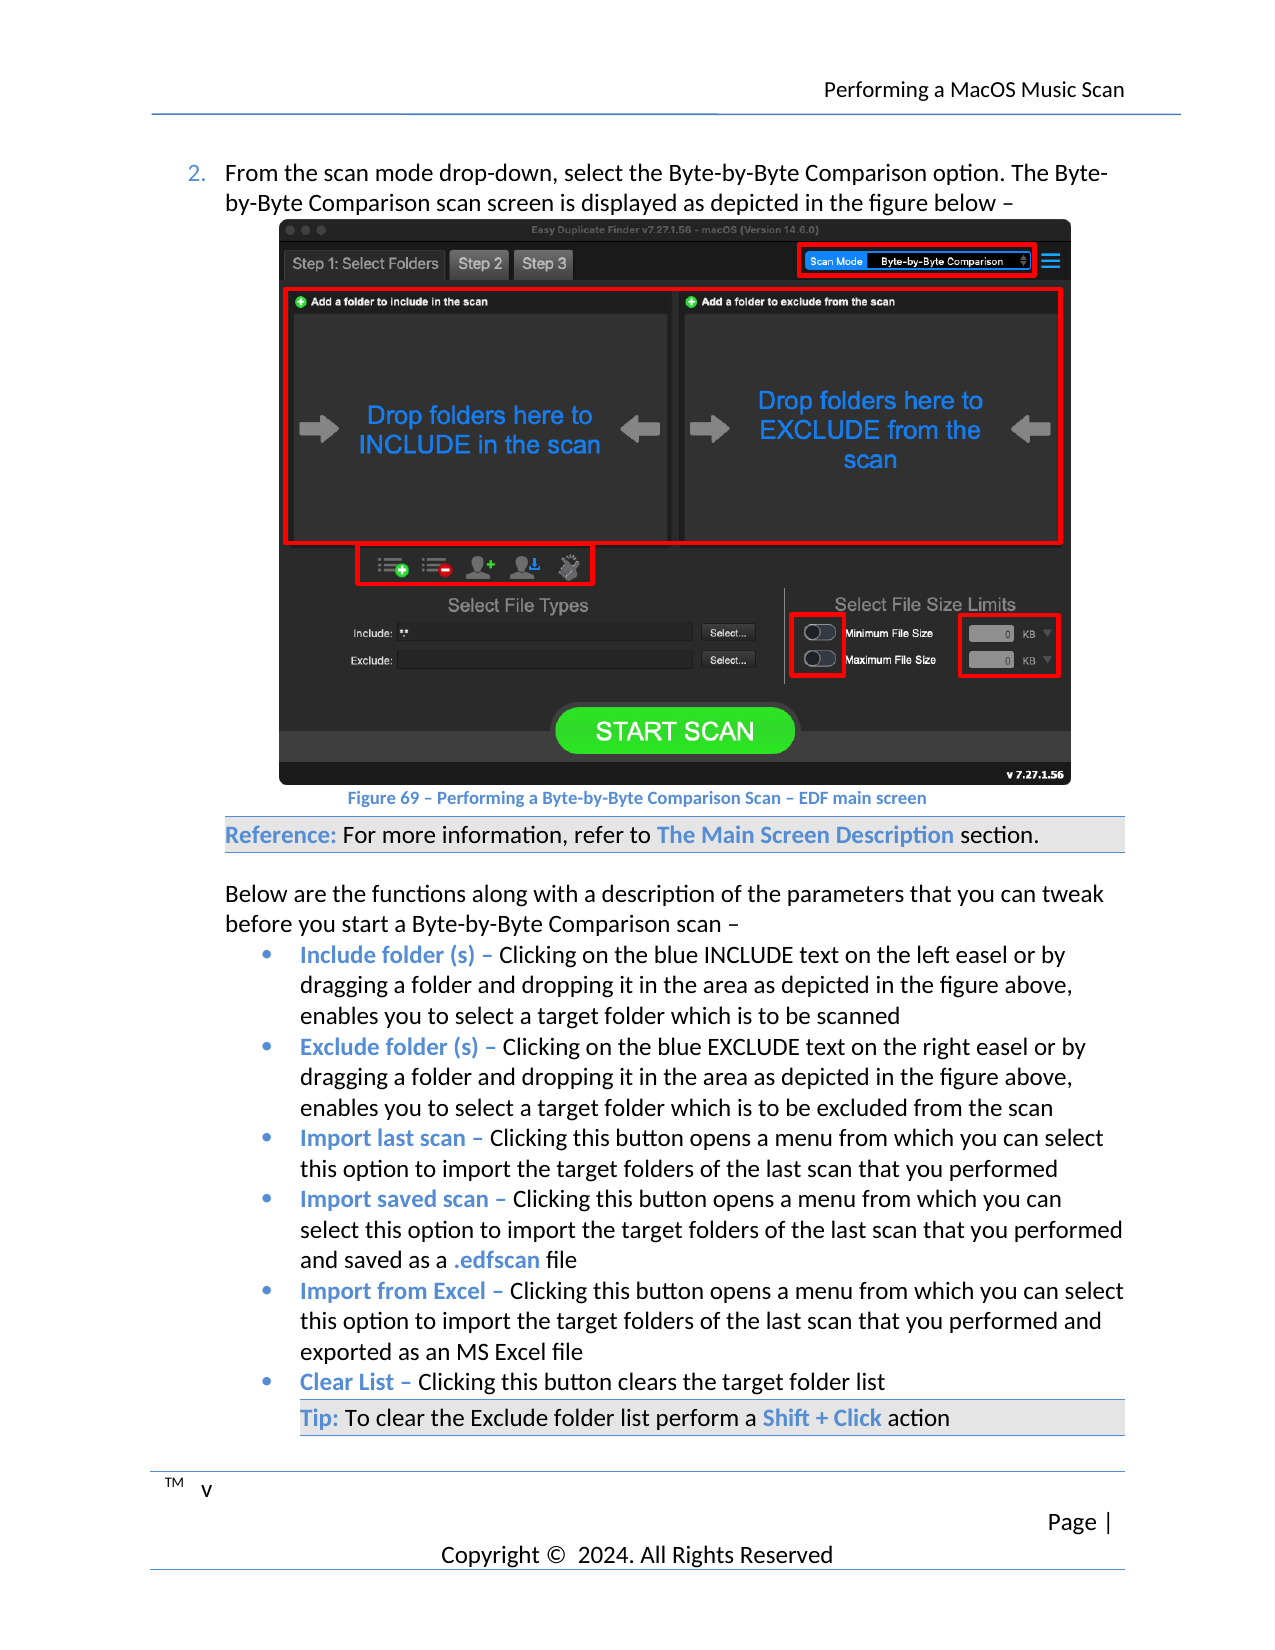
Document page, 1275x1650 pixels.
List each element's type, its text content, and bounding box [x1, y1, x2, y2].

list Exclude folder (s) – Clicking on the blue EXCLUDE text on the right easel or by dragging a folder and dropping it in the area as depicted in the figure above, enables you to select a target folder which is to be excluded from the scan [262, 1031, 1125, 1122]
list Import from Excel – Clicking this button opens a menu from which you can select this option to import the target folders of the last scan that you performed and exported as an MS Excel file [262, 1275, 1125, 1366]
picture [279, 219, 1071, 785]
list Import last scan – Clicking this button opens a menu from which you can select this option to import the target folders of the last scan that you performed [262, 1122, 1125, 1183]
list Clear List – Clicking this button clears the target folder list [262, 1366, 1125, 1397]
list Import saved scan – Clicking this button opens a menu from which you can select this option to import the target folders of the last scan that you performed and saved as a .edfscan file [262, 1183, 1125, 1275]
list Include folder (s) – Clicking on the blue INCLUDE text on the left easel or by dragging a folder and dropping it in the area as depicted in the figure above, enables you to select a target folder which is to be scanned [262, 939, 1125, 1031]
list From the scan mode drop-down, select the Byte-by-Byte Comparison option. The Byte-by-Byte Comparison scan screen is displayed as depicted in the figure below – [187, 157, 1125, 218]
text Reference: For more information, refer to The Main Screen Description section. [225, 817, 1125, 852]
list Below are the functions along with a description of the parameters that you can tweak before you start a Byte-by-Byte Comparison scan – [225, 878, 1125, 939]
text Tip: To clear the Exclude folder list perform a Shift + Click action [300, 1400, 1125, 1435]
